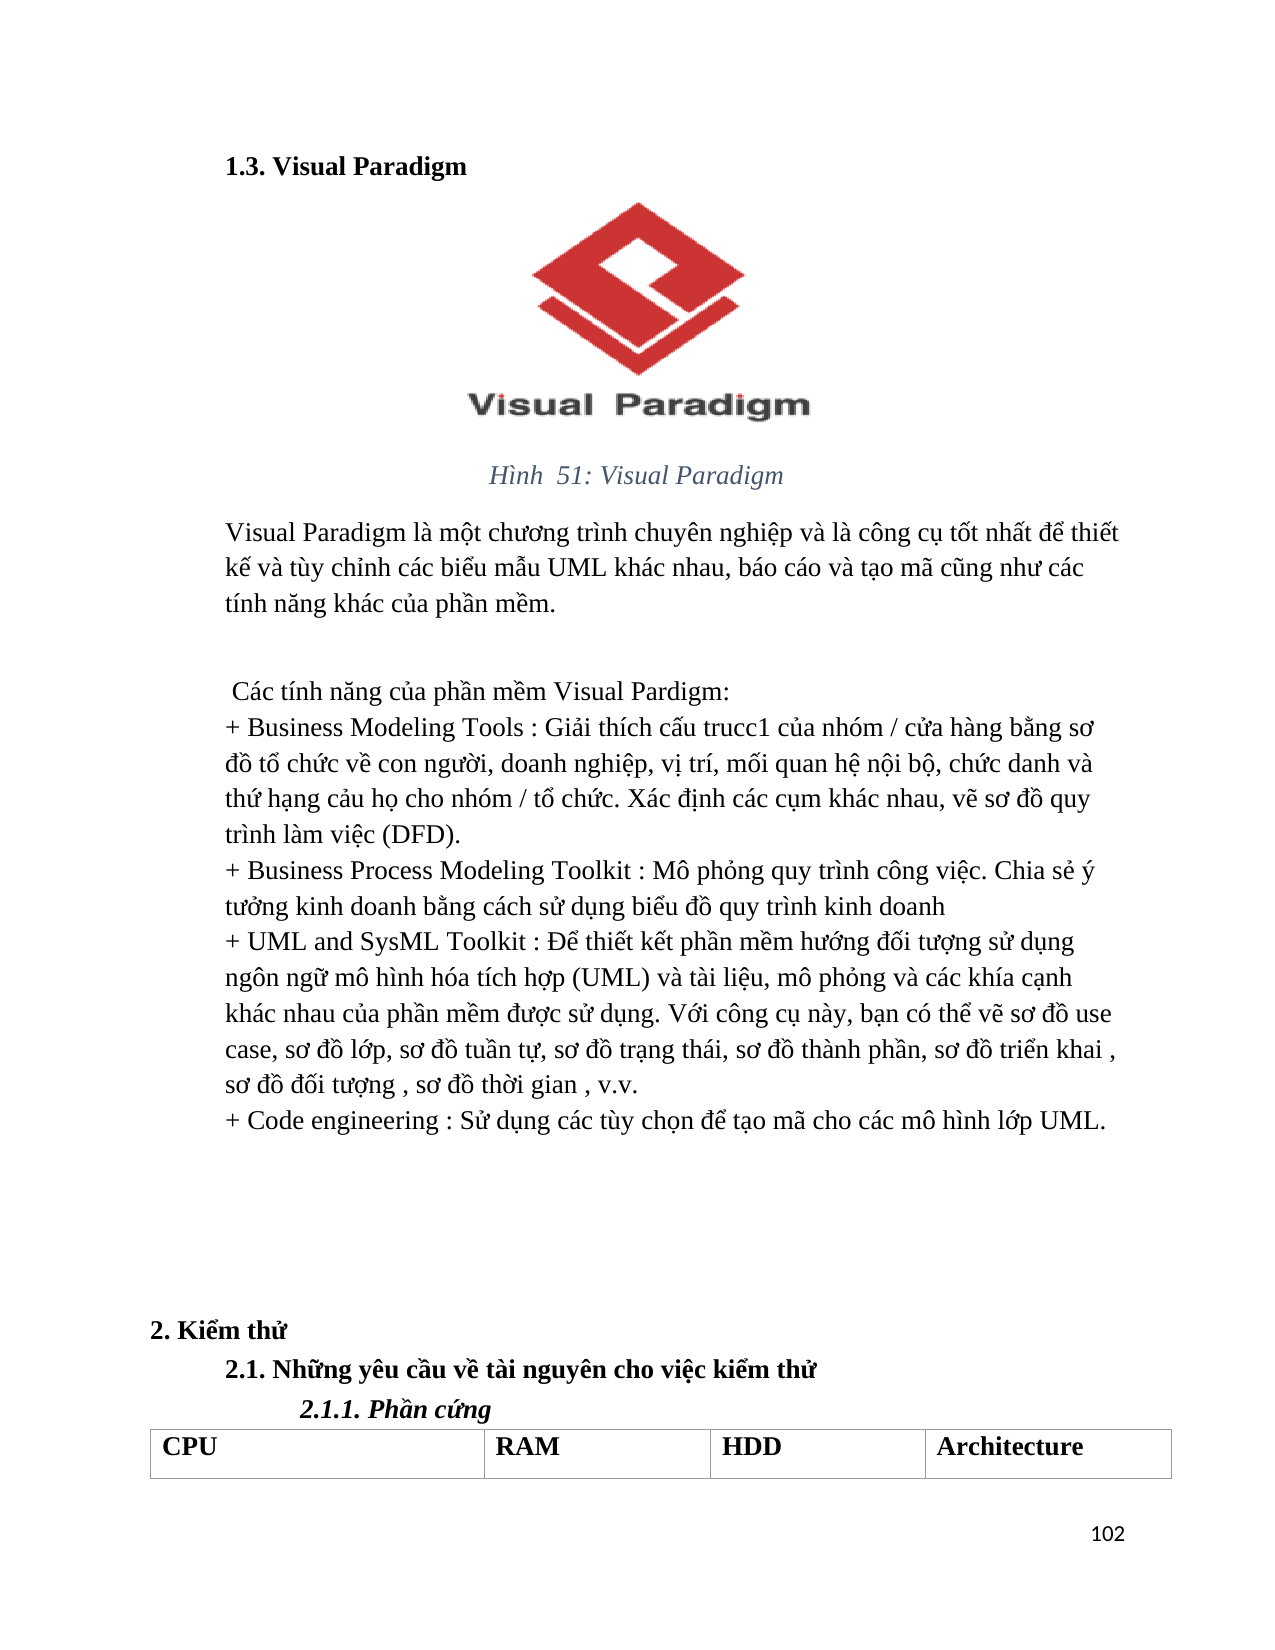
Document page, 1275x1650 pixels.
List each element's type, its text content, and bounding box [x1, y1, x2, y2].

subtitle 2.1. Những yêu cầu về tài nguyên cho việc kiểm thử [225, 1354, 1125, 1385]
subtitle 2. Kiểm thử [150, 1314, 1125, 1345]
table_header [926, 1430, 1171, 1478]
text Các tính năng của phần mềm Visual Pardigm: + Business Modeling Tools : Giải thích cấu trucc1 của nhóm / cửa hàng bằng sơ đồ tổ chức về con người, doanh nghiệp, vị trí, mối quan hệ nội bộ, chức danh và thứ hạng cảu họ cho nhóm / tổ chức. Xác định các cụm khác nhau, vẽ sơ đồ quy trình làm việc (DFD). + Business Process Modeling Toolkit : Mô phỏng quy trình công việc. Chia sẻ ý tưởng kinh doanh bằng cách sử dụng biểu đồ quy trình kinh doanh + UML and SysML Toolkit : Để thiết kết phần mềm hướng đối tượng sử dụng ngôn ngữ mô hình hóa tích hợp (UML) và tài liệu, mô phỏng và các khía cạnh khác nhau của phần mềm được sử dụng. Với công cụ này, bạn có thể vẽ sơ đồ use case, sơ đồ lớp, sơ đồ tuần tự, sơ đồ trạng thái, sơ đồ thành phần, sơ đồ triển khai , sơ đồ đối tượng , sơ đồ thời gian , v.v. + Code engineering : Sử dụng các tùy chọn để tạo mã cho các mô hình lớp UML. [225, 640, 1125, 1135]
text Visual Paradigm là một chương trình chuyên nghiệp và là công cụ tốt nhất để thiết kế và tùy chỉnh các biểu mẫu UML khác nhau, báo cáo và tạo mã cũng như các tính năng khác của phần mềm. [225, 516, 1125, 618]
picture [452, 185, 823, 439]
subtitle 1.3. Visual Paradigm [225, 150, 1125, 181]
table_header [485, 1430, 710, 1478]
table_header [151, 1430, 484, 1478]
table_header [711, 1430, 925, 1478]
subtitle 2.1.1. Phần cứng [300, 1393, 1125, 1425]
text Hình 51: Visual Paradigm [150, 459, 1125, 490]
